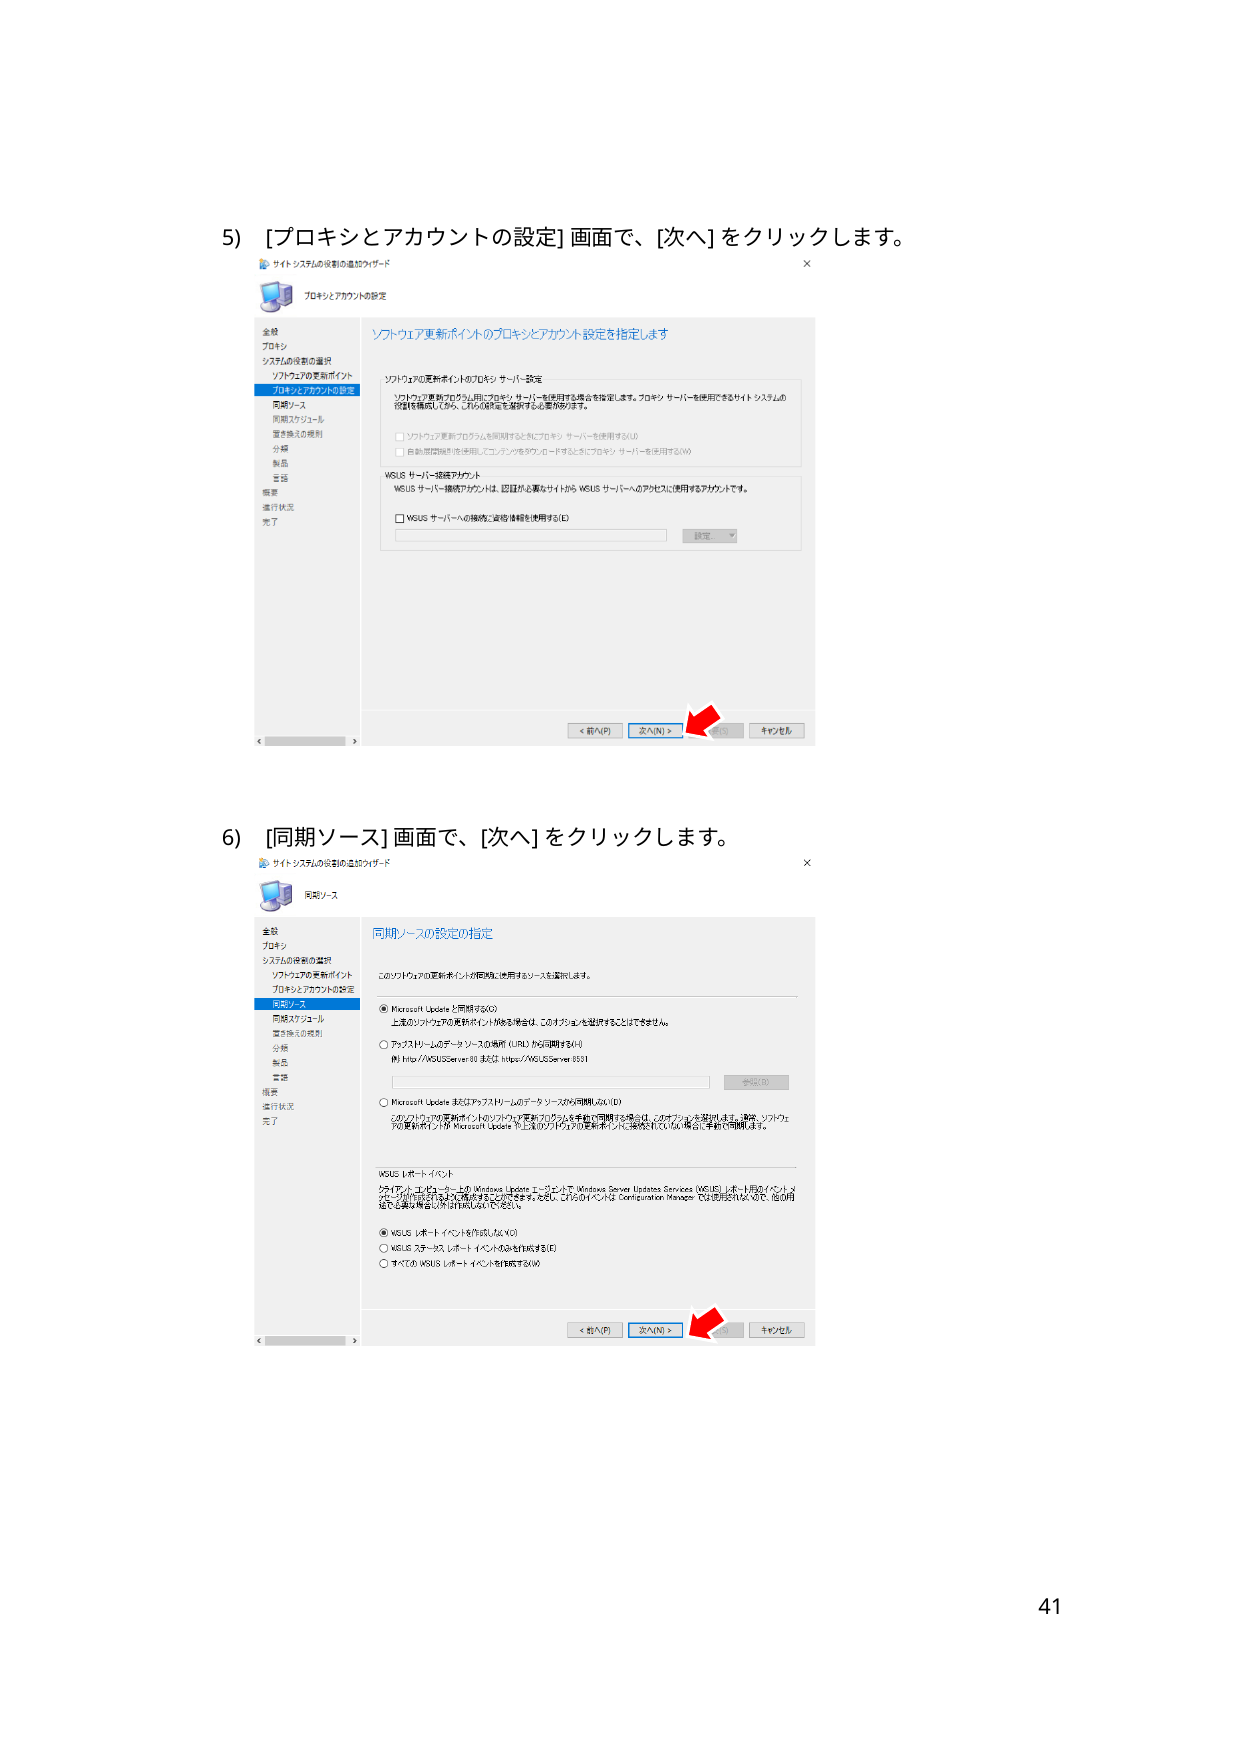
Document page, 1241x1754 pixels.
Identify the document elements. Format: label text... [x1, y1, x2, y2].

picture [254, 854, 816, 1346]
picture [254, 254, 816, 746]
list [プロキシとアカウントの設定] 画面で、[次へ] をクリックします。 [222, 217, 1063, 254]
list [同期ソース] 画面で、[次へ] をクリックします。 [222, 817, 1063, 854]
